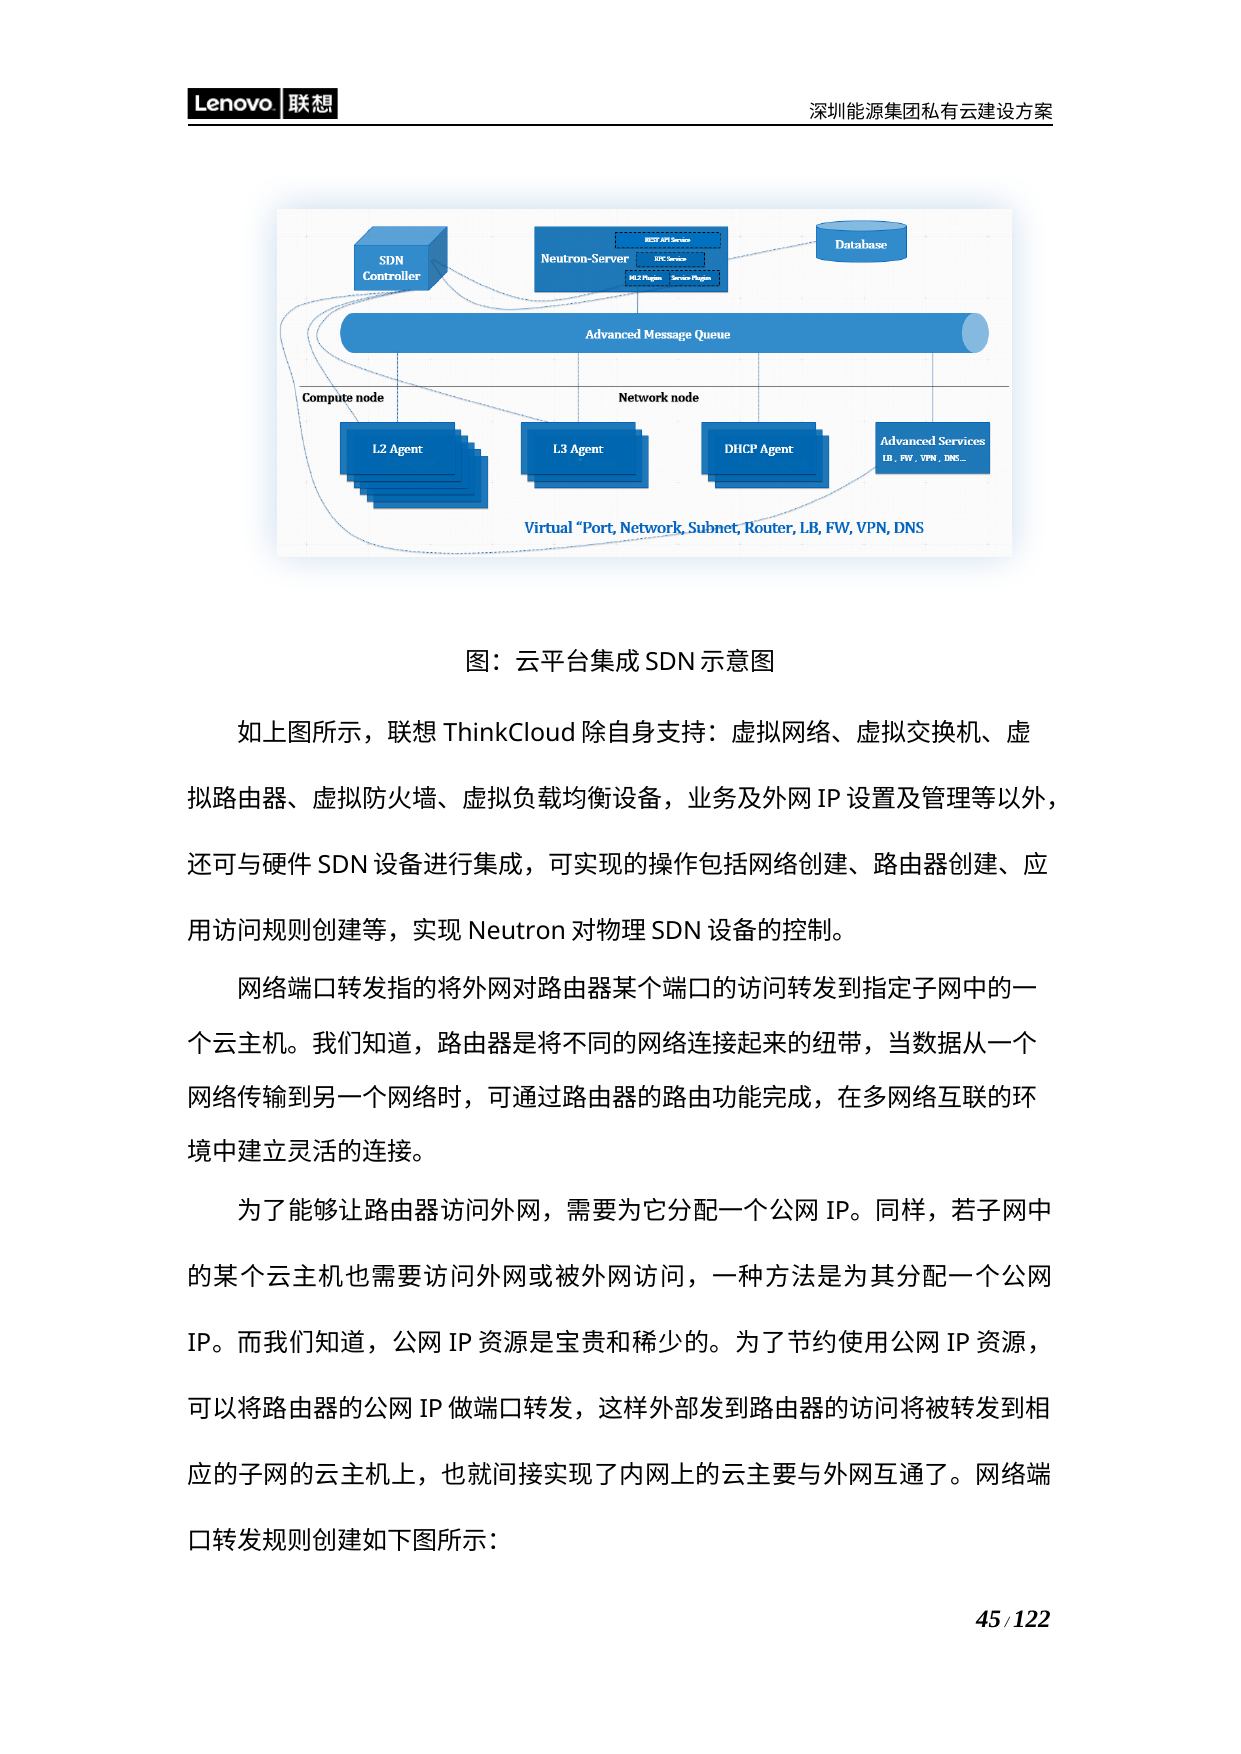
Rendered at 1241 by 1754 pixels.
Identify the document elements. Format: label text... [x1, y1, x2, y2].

text 为了能够让路由器访问外网，需要为它分配一个公网IP。同样，若子网中的某个云主机也需要访问外网或被外网访问，一种方法是为其分配一个公网IP。而我们知道，公网IP资源是宝贵和稀少的。为了节约使用公网IP资源，可以将路由器的公网IP做端口转发，这样外部发到路由器的访问将被转发到相应的子网的云主机上，也就间接实现了内网上的云主要与外网互通了。网络端口转发规则创建如下图所示： [187, 1186, 1053, 1561]
picture [277, 209, 1012, 557]
text 图：云平台集成SDN示意图 [187, 638, 1053, 682]
text 如上图所示，联想 ThinkCloud除自身支持：虚拟网络、虚拟交换机、虚拟路由器、虚拟防火墙、虚拟负载均衡设备，业务及外网IP设置及管理等以外，还可与硬件SDN设备进行集成，可实现的操作包括网络创建、路由器创建、应用访问规则创建等，实现Neutron对物理SDN设备的控制。 [187, 708, 1053, 951]
text 网络端口转发指的将外网对路由器某个端口的访问转发到指定子网中的一个云主机。我们知道，路由器是将不同的网络连接起来的纽带，当数据从一个网络传输到另一个网络时，可通过路由器的路由功能完成，在多网络互联的环境中建立灵活的连接。 [187, 969, 1053, 1168]
picture [187, 88, 338, 119]
